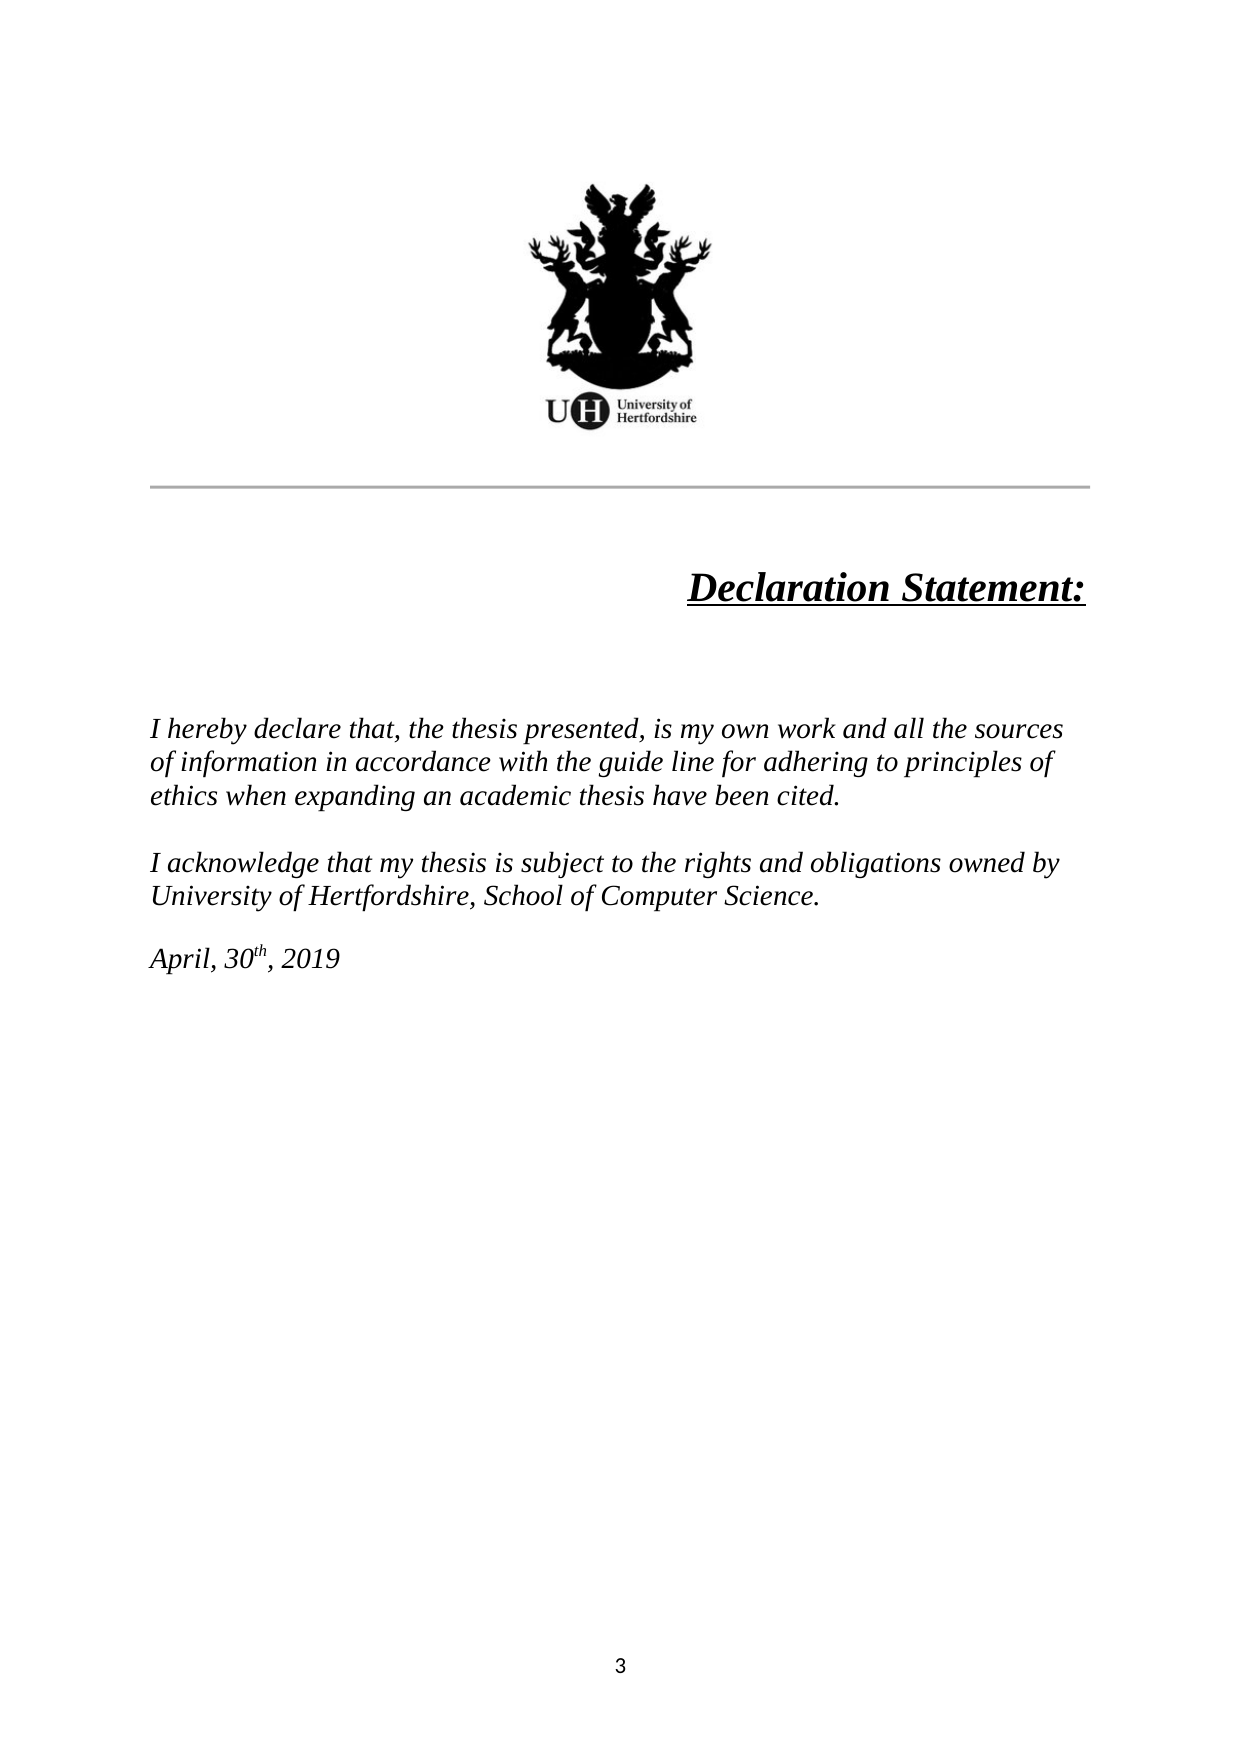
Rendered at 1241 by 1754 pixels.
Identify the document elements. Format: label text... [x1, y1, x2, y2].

text Declaration Statement: [150, 562, 1090, 610]
text April, 30th, 2019 [150, 941, 1090, 974]
text I hereby declare that, the thesis presented, is my own work and all the sources of information in accordance with the guide line for adhering to principles of ethics when expanding an academic thesis have been cited. [150, 711, 1090, 811]
picture [466, 150, 774, 457]
text I acknowledge that my thesis is subject to the rights and obligations owned by University of Hertfordshire, School of Computer Science. [150, 845, 1090, 912]
